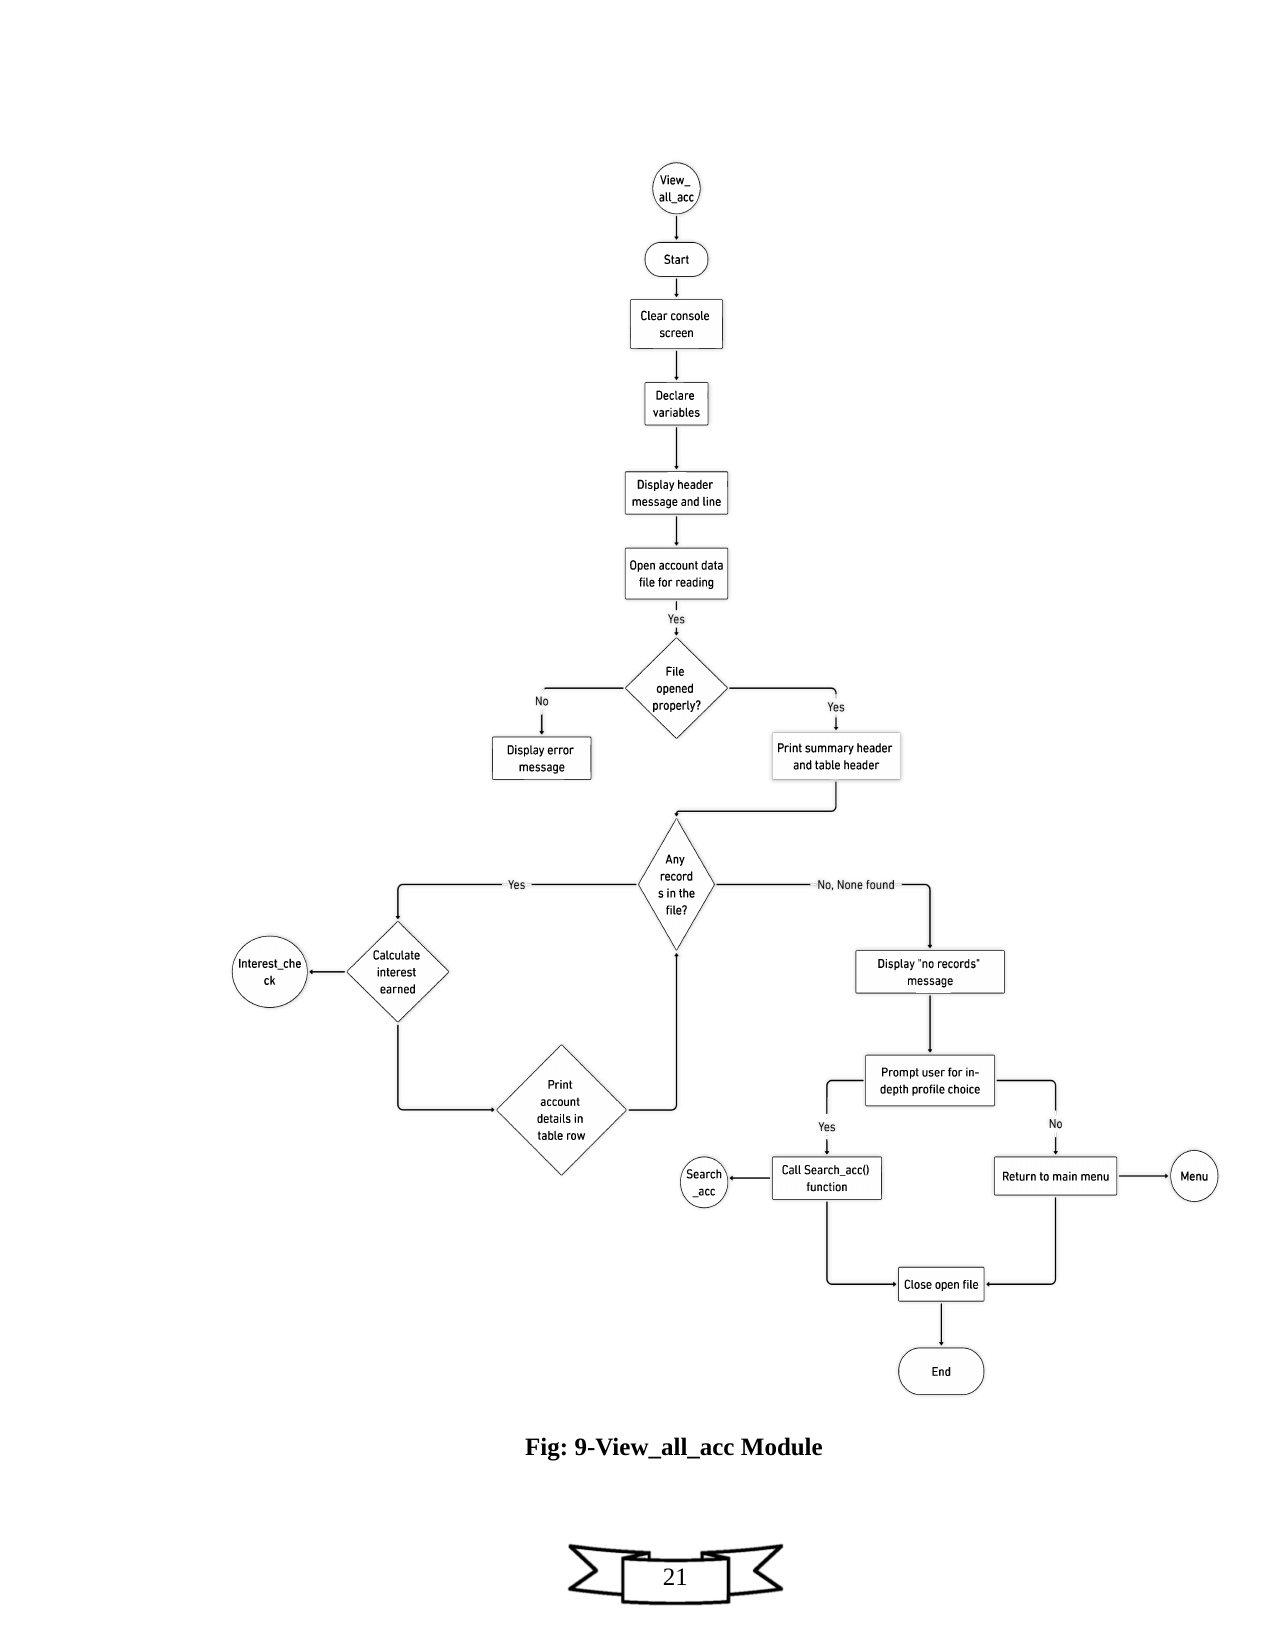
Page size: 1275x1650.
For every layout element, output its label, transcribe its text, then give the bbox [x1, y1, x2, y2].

text Fig: 9-View_all_acc Module [450, 1432, 1125, 1461]
